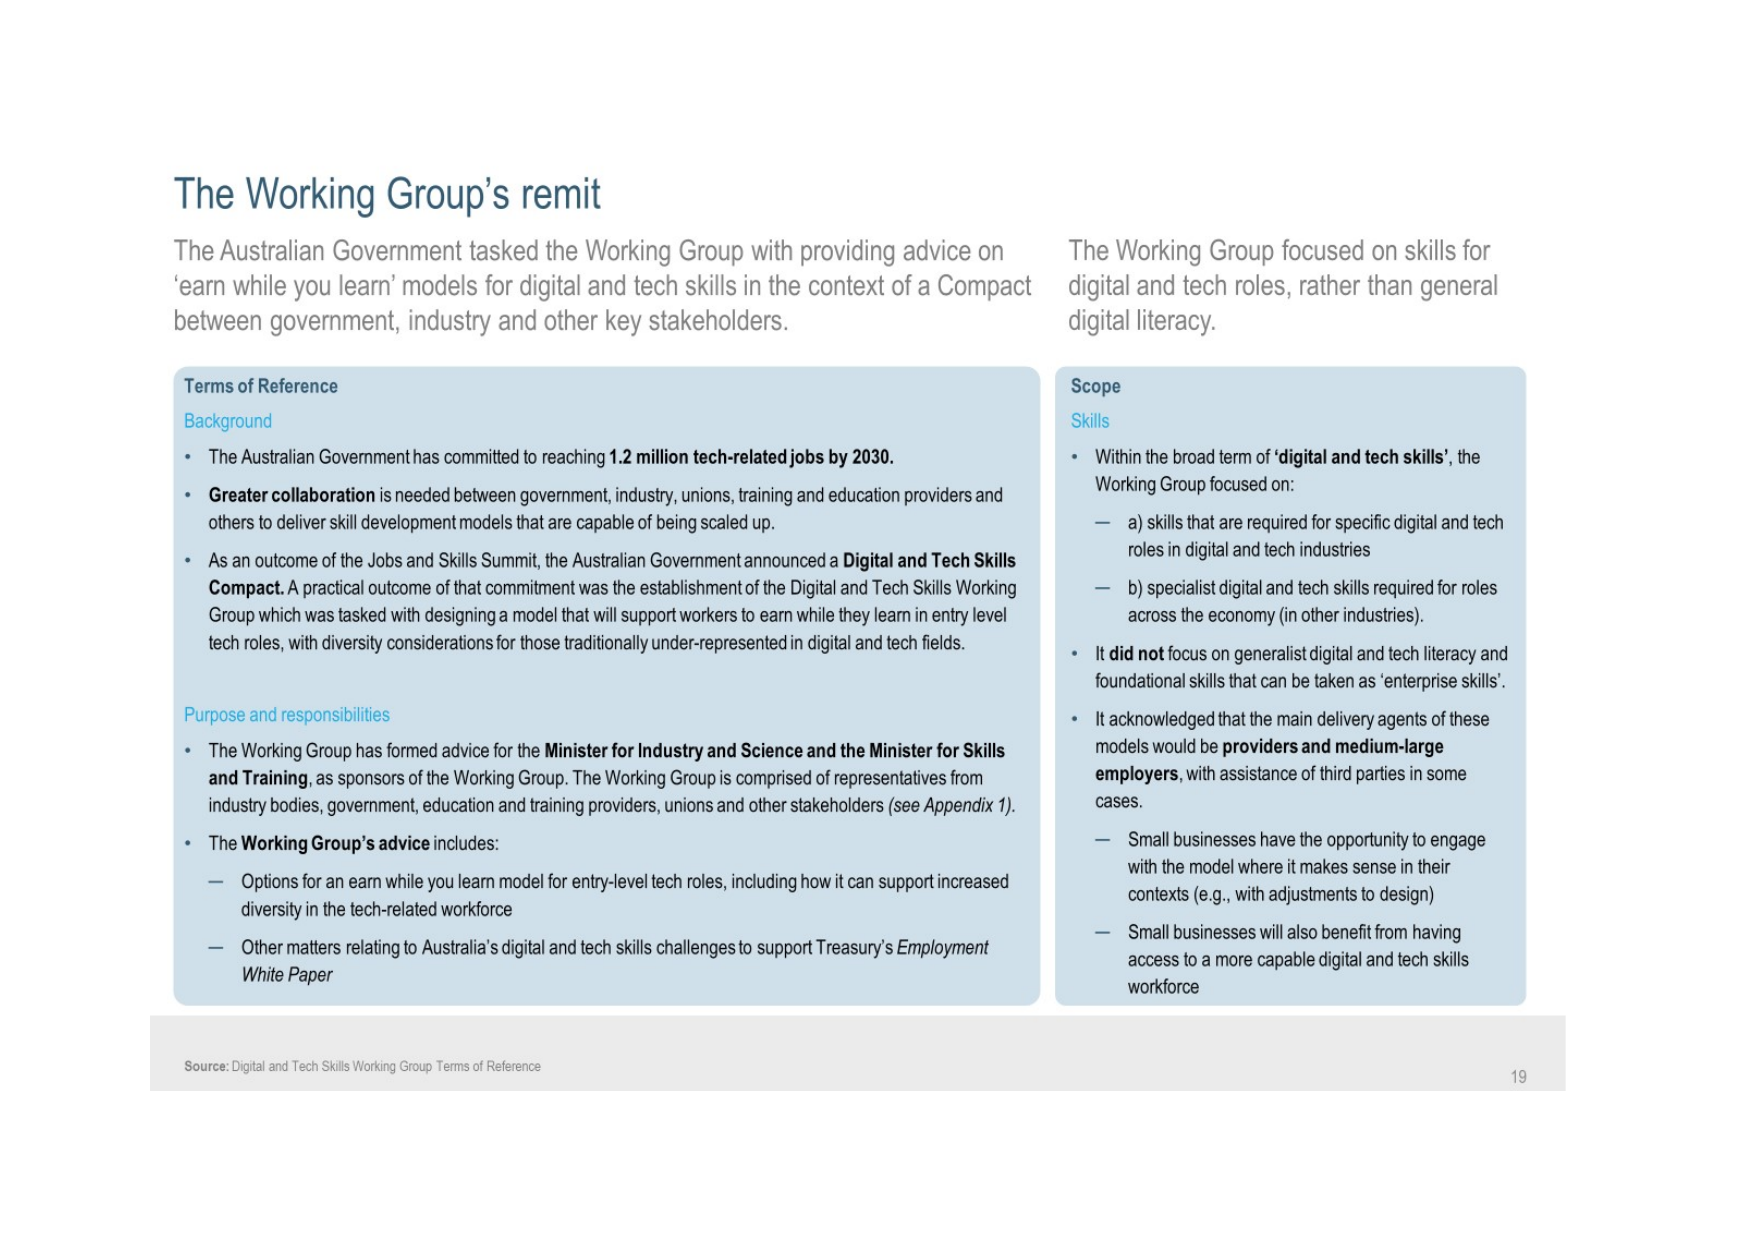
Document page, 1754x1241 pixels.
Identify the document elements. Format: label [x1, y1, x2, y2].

picture [150, 150, 1566, 1091]
